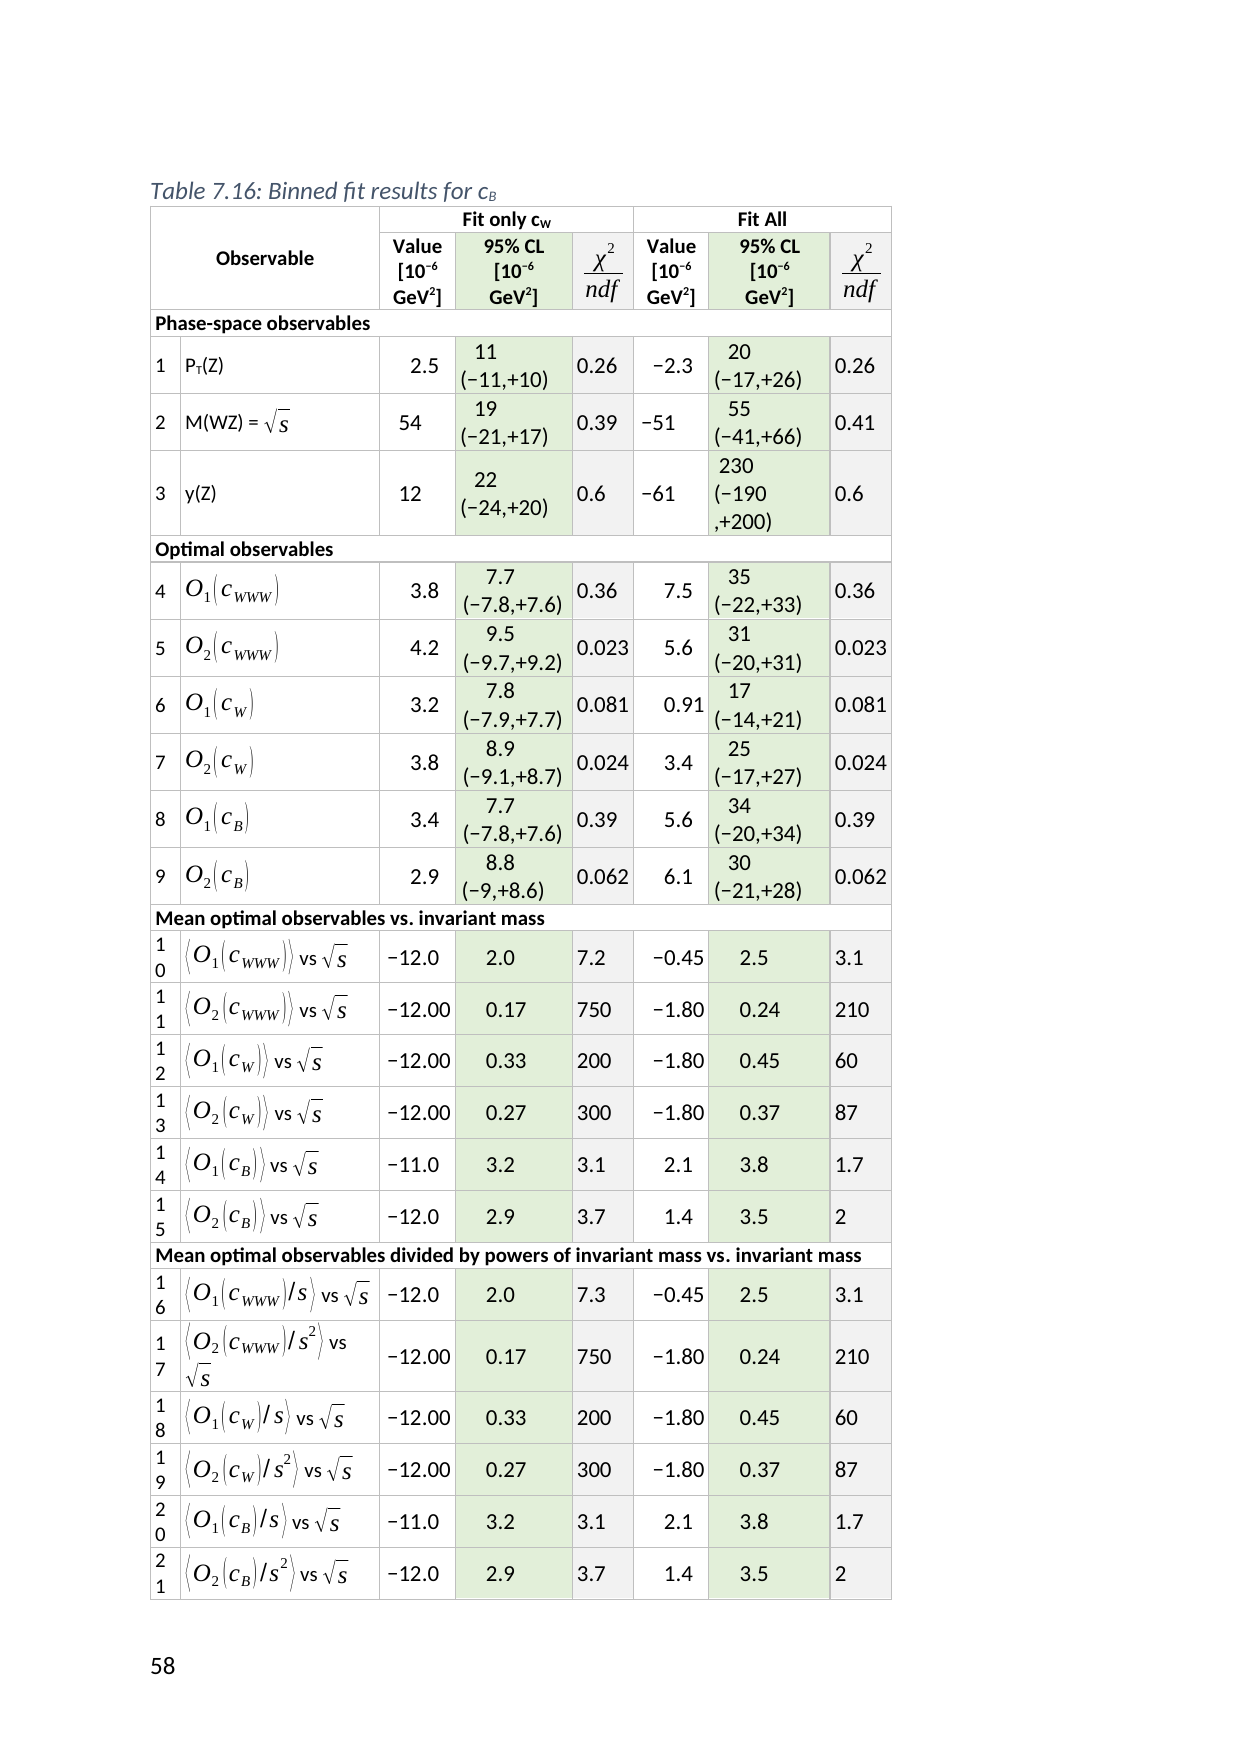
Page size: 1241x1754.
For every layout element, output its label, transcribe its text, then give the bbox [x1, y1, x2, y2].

table_cell 0.26 [573, 337, 633, 393]
table_header Observable [151, 207, 379, 309]
table_cell 60 [831, 1035, 891, 1086]
table_cell 3.5 [709, 1191, 829, 1242]
table_cell 1.7 [831, 1139, 891, 1190]
table_cell 6.1 [634, 848, 708, 904]
table_cell 2.0 [456, 1269, 572, 1320]
table_cell −2.3 [634, 337, 708, 393]
table_cell 0.36 [573, 563, 633, 618]
table_cell 19 [151, 1444, 180, 1495]
table_cell 35 (−22,+33) [709, 563, 829, 618]
table_cell vs [181, 1035, 379, 1086]
table_cell 3.1 [831, 1269, 891, 1320]
table_cell vs [181, 983, 379, 1034]
table_cell 55 (−41,+66) [709, 394, 829, 450]
table_cell 2.0 [456, 931, 572, 982]
table_cell 1.7 [831, 1496, 891, 1547]
table_cell 0.33 [456, 1035, 572, 1086]
table_cell Value [10−6 GeV2] [634, 233, 708, 309]
table_cell 0.26 [831, 337, 891, 393]
table_cell −11.0 [380, 1496, 455, 1547]
table_cell 0.24 [709, 983, 829, 1034]
table_cell 2.9 [456, 1548, 572, 1598]
table_cell Mean optimal observables vs. invariant mass [151, 905, 891, 930]
table_cell 4 [151, 563, 180, 618]
table_cell 3.1 [573, 1496, 633, 1547]
table_cell PT(Z) [181, 337, 379, 393]
table_cell [181, 677, 379, 733]
table_cell 22 (−24,+20) [456, 451, 572, 535]
table_cell 210 [831, 983, 891, 1034]
table_cell −1.80 [634, 1444, 708, 1495]
table_cell [573, 233, 633, 309]
table_cell −61 [634, 451, 708, 535]
table_cell 7.8 (−7.9,+7.7) [456, 677, 572, 733]
table_cell 13 [151, 1087, 180, 1138]
table_cell 7.7 (−7.8,+7.6) [456, 563, 572, 618]
table_cell 2 [831, 1191, 891, 1242]
table_cell 0.17 [456, 983, 572, 1034]
table_cell 0.36 [831, 563, 891, 618]
table_cell 54 [380, 394, 455, 450]
table_cell −12.0 [380, 1548, 455, 1598]
table_cell 8 [151, 791, 180, 847]
table_cell 34 (−20,+34) [709, 791, 829, 847]
table_cell 11 (−11,+10) [456, 337, 572, 393]
table_cell 0.081 [573, 677, 633, 733]
table_cell 0.081 [831, 677, 891, 733]
table_cell 9.5 (−9.7,+9.2) [456, 620, 572, 676]
table_cell 8.9 (−9.1,+8.7) [456, 734, 572, 790]
table_cell −12.00 [380, 1087, 455, 1138]
table_cell 2.5 [709, 1269, 829, 1320]
table_cell 0.37 [709, 1444, 829, 1495]
table_cell 15 [151, 1191, 180, 1242]
table_cell 0.41 [831, 394, 891, 450]
table_cell [181, 791, 379, 847]
table_cell 0.27 [456, 1444, 572, 1495]
table_cell 7.7 (−7.8,+7.6) [456, 791, 572, 847]
table_cell 7.3 [573, 1269, 633, 1320]
table_cell 16 [151, 1269, 180, 1320]
table_cell Optimal observables [151, 536, 891, 561]
table_cell 19 (−21,+17) [456, 394, 572, 450]
table_cell 31 (−20,+31) [709, 620, 829, 676]
table_cell [181, 848, 379, 904]
table_cell 0.062 [573, 848, 633, 904]
table_cell 3.1 [831, 931, 891, 982]
table_cell −0.45 [634, 1269, 708, 1320]
table_cell vs [181, 1496, 379, 1547]
table_cell 3.5 [709, 1548, 829, 1598]
table_cell 0.17 [456, 1321, 572, 1391]
table_cell 21 [151, 1548, 180, 1598]
table_cell −12.00 [380, 1444, 455, 1495]
table_cell −1.80 [634, 1321, 708, 1391]
table_cell Value [10−6 GeV2] [380, 233, 455, 309]
table_cell 0.37 [709, 1087, 829, 1138]
table_cell 3.4 [380, 791, 455, 847]
table_cell 2.9 [380, 848, 455, 904]
table_cell 2.5 [709, 931, 829, 982]
table_cell 5 [151, 620, 180, 676]
table_header Fit only cW [380, 207, 633, 232]
table_cell 1.4 [634, 1548, 708, 1598]
table_cell 14 [151, 1139, 180, 1190]
table_cell 1 [151, 337, 180, 393]
table_cell [181, 620, 379, 676]
table_cell −12.0 [380, 1191, 455, 1242]
table_cell 0.024 [573, 734, 633, 790]
table_cell 200 [573, 1035, 633, 1086]
table_cell 0.91 [634, 677, 708, 733]
table_cell vs [181, 1269, 379, 1320]
table_cell 95% CL [10−6 GeV2] [709, 233, 829, 309]
table_cell 25 (−17,+27) [709, 734, 829, 790]
table_cell M(WZ) = [181, 394, 379, 450]
table_cell 3.8 [380, 563, 455, 618]
table_cell 3.2 [456, 1496, 572, 1547]
table_cell 2.1 [634, 1139, 708, 1190]
table_cell [181, 563, 379, 618]
table_cell 6 [151, 677, 180, 733]
table_cell 3.2 [456, 1139, 572, 1190]
table_cell 300 [573, 1444, 633, 1495]
table_cell −12.00 [380, 983, 455, 1034]
table_cell 60 [831, 1392, 891, 1443]
table_cell 7 [151, 734, 180, 790]
table_cell −12.0 [380, 931, 455, 982]
table_cell Phase-space observables [151, 310, 891, 336]
table_cell 17 [151, 1321, 180, 1391]
table_cell 0.24 [709, 1321, 829, 1391]
table_cell 12 [151, 1035, 180, 1086]
table_cell 2.9 [456, 1191, 572, 1242]
table_cell 3.7 [573, 1191, 633, 1242]
table_cell 9 [151, 848, 180, 904]
table_cell vs [181, 1548, 379, 1598]
table_cell vs [181, 1191, 379, 1242]
table_cell 20 (−17,+26) [709, 337, 829, 393]
table_cell 10 [151, 931, 180, 982]
table_cell 3.4 [634, 734, 708, 790]
table_cell 7.5 [634, 563, 708, 618]
table_cell −1.80 [634, 1035, 708, 1086]
table_cell 3.8 [709, 1139, 829, 1190]
table_cell 11 [151, 983, 180, 1034]
table_cell 3.8 [380, 734, 455, 790]
table_cell 0.39 [573, 394, 633, 450]
table_cell 20 [151, 1496, 180, 1547]
table_cell 4.2 [380, 620, 455, 676]
table_header Fit All [634, 207, 891, 232]
table_cell 0.27 [456, 1087, 572, 1138]
table_cell 8.8 (−9,+8.6) [456, 848, 572, 904]
table_cell 0.39 [573, 791, 633, 847]
table_cell 1.4 [634, 1191, 708, 1242]
table_cell 0.062 [831, 848, 891, 904]
table_cell 0.39 [831, 791, 891, 847]
table_cell 30 (−21,+28) [709, 848, 829, 904]
table_cell 2 [151, 394, 180, 450]
table_cell 2 [831, 1548, 891, 1598]
table_cell 3.7 [573, 1548, 633, 1598]
table_cell 95% CL [10−6 GeV2] [456, 233, 572, 309]
table_cell 18 [151, 1392, 180, 1443]
table_cell vs [181, 1321, 379, 1391]
table_cell 0.023 [573, 620, 633, 676]
table_cell −12.00 [380, 1392, 455, 1443]
table_cell 5.6 [634, 620, 708, 676]
table_cell 200 [573, 1392, 633, 1443]
table_cell 12 [380, 451, 455, 535]
table_cell −12.0 [380, 1269, 455, 1320]
table_cell −1.80 [634, 1087, 708, 1138]
table_cell −12.00 [380, 1321, 455, 1391]
table_cell 0.33 [456, 1392, 572, 1443]
table_cell 17 (−14,+21) [709, 677, 829, 733]
table_cell 2.1 [634, 1496, 708, 1547]
table_cell 3.1 [573, 1139, 633, 1190]
table_cell 87 [831, 1087, 891, 1138]
table_cell −12.00 [380, 1035, 455, 1086]
table_cell 230 (−190,+200) [709, 451, 829, 535]
table_cell 5.6 [634, 791, 708, 847]
table_cell [831, 233, 891, 309]
table_cell y(Z) [181, 451, 379, 535]
table_cell 0.6 [573, 451, 633, 535]
table_cell 0.024 [831, 734, 891, 790]
table_cell 0.45 [709, 1392, 829, 1443]
table_cell −51 [634, 394, 708, 450]
table_cell −11.0 [380, 1139, 455, 1190]
table_cell −1.80 [634, 983, 708, 1034]
table_cell vs [181, 1139, 379, 1190]
table_cell 3.8 [709, 1496, 829, 1547]
table_cell 210 [831, 1321, 891, 1391]
table_cell 87 [831, 1444, 891, 1495]
table_cell 7.2 [573, 931, 633, 982]
table_cell 750 [573, 983, 633, 1034]
table_cell 2.5 [380, 337, 455, 393]
table_cell Mean optimal observables divided by powers of invariant mass vs. invariant mass [151, 1243, 891, 1268]
table_cell 750 [573, 1321, 633, 1391]
table_cell vs [181, 1087, 379, 1138]
table_cell 0.6 [831, 451, 891, 535]
table_cell [181, 734, 379, 790]
table_cell 0.45 [709, 1035, 829, 1086]
table_cell vs [181, 1392, 379, 1443]
table_cell −0.45 [634, 931, 708, 982]
table_cell 300 [573, 1087, 633, 1138]
table_cell 0.023 [831, 620, 891, 676]
table_cell 3.2 [380, 677, 455, 733]
table_cell −1.80 [634, 1392, 708, 1443]
table_cell vs [181, 931, 379, 982]
table_cell 3 [151, 451, 180, 535]
table_cell vs [181, 1444, 379, 1495]
